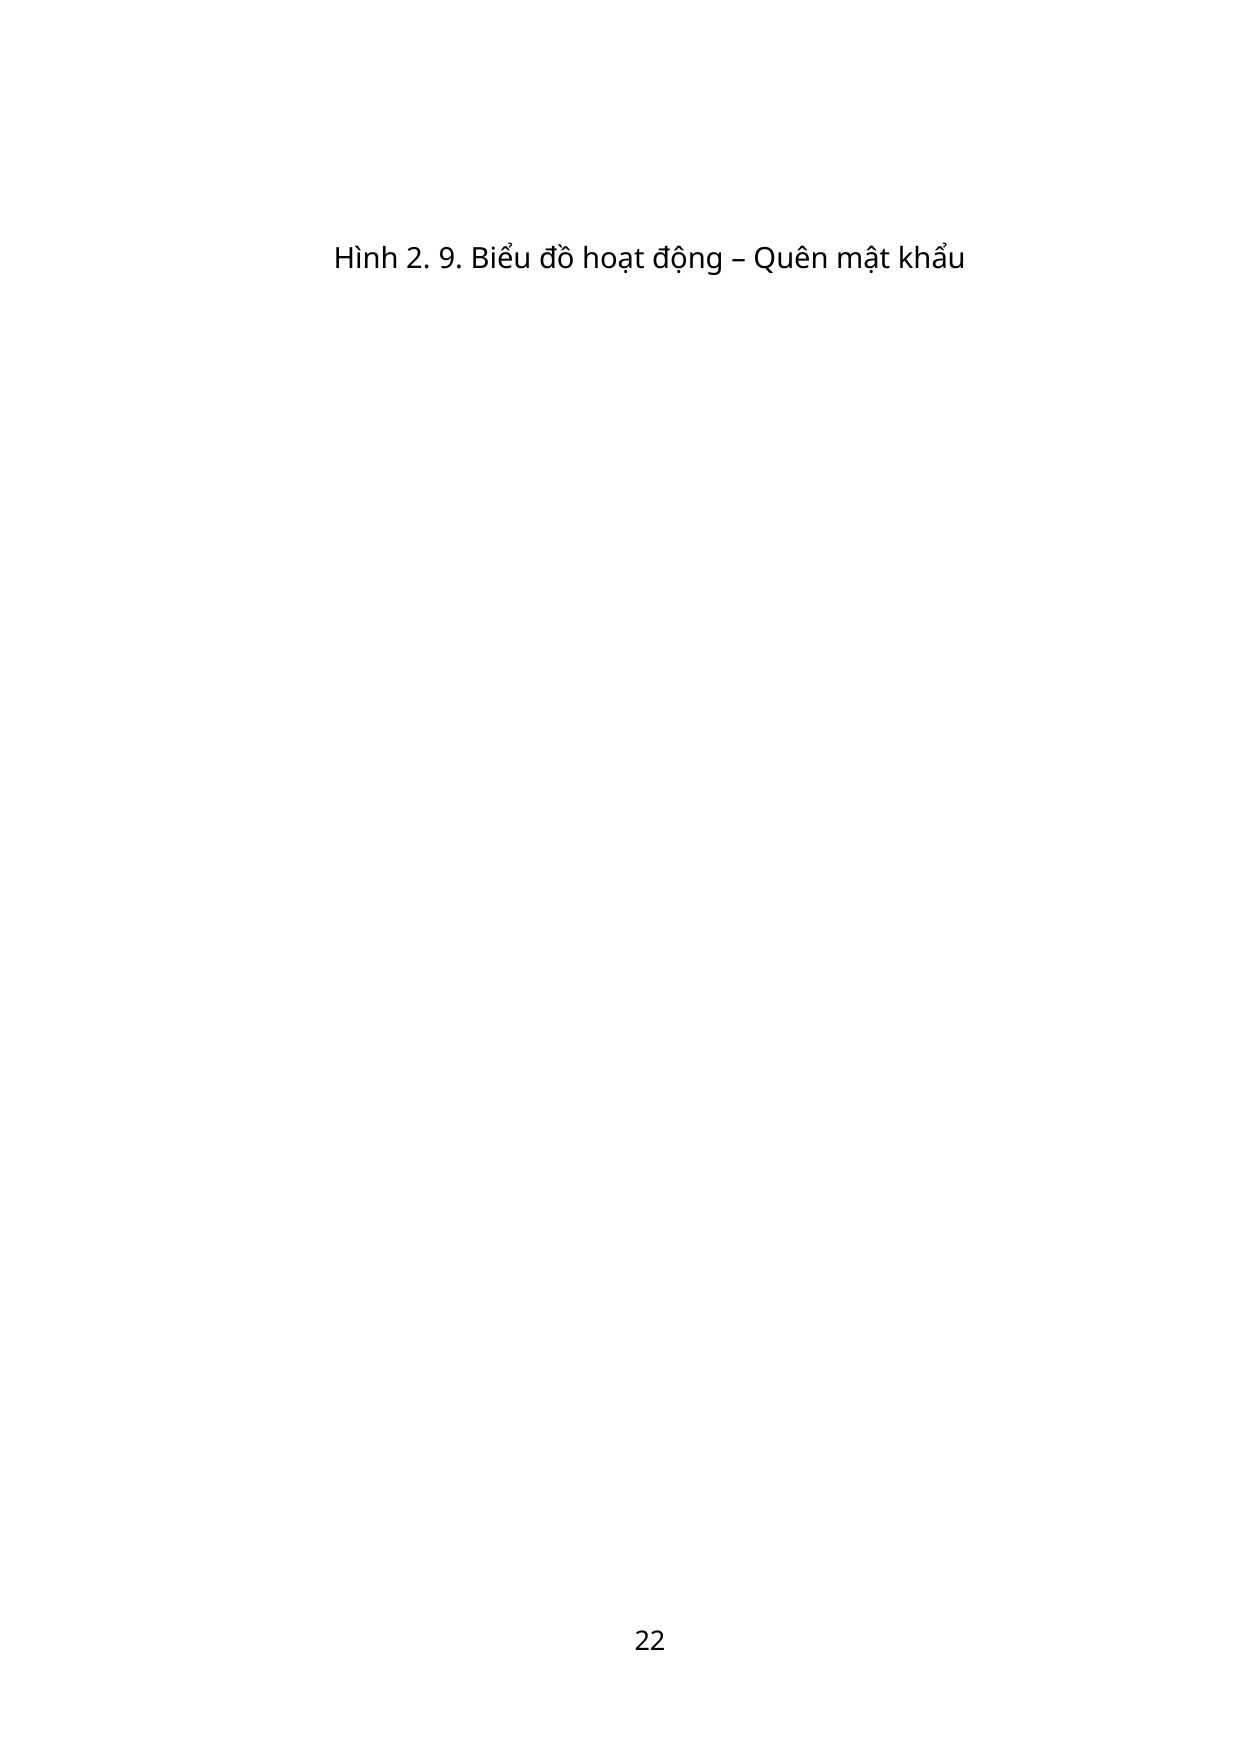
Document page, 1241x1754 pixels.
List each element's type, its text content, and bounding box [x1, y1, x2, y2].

text Hình 2. 9. Biểu đồ hoạt động – Quên mật khẩu [177, 237, 1122, 277]
